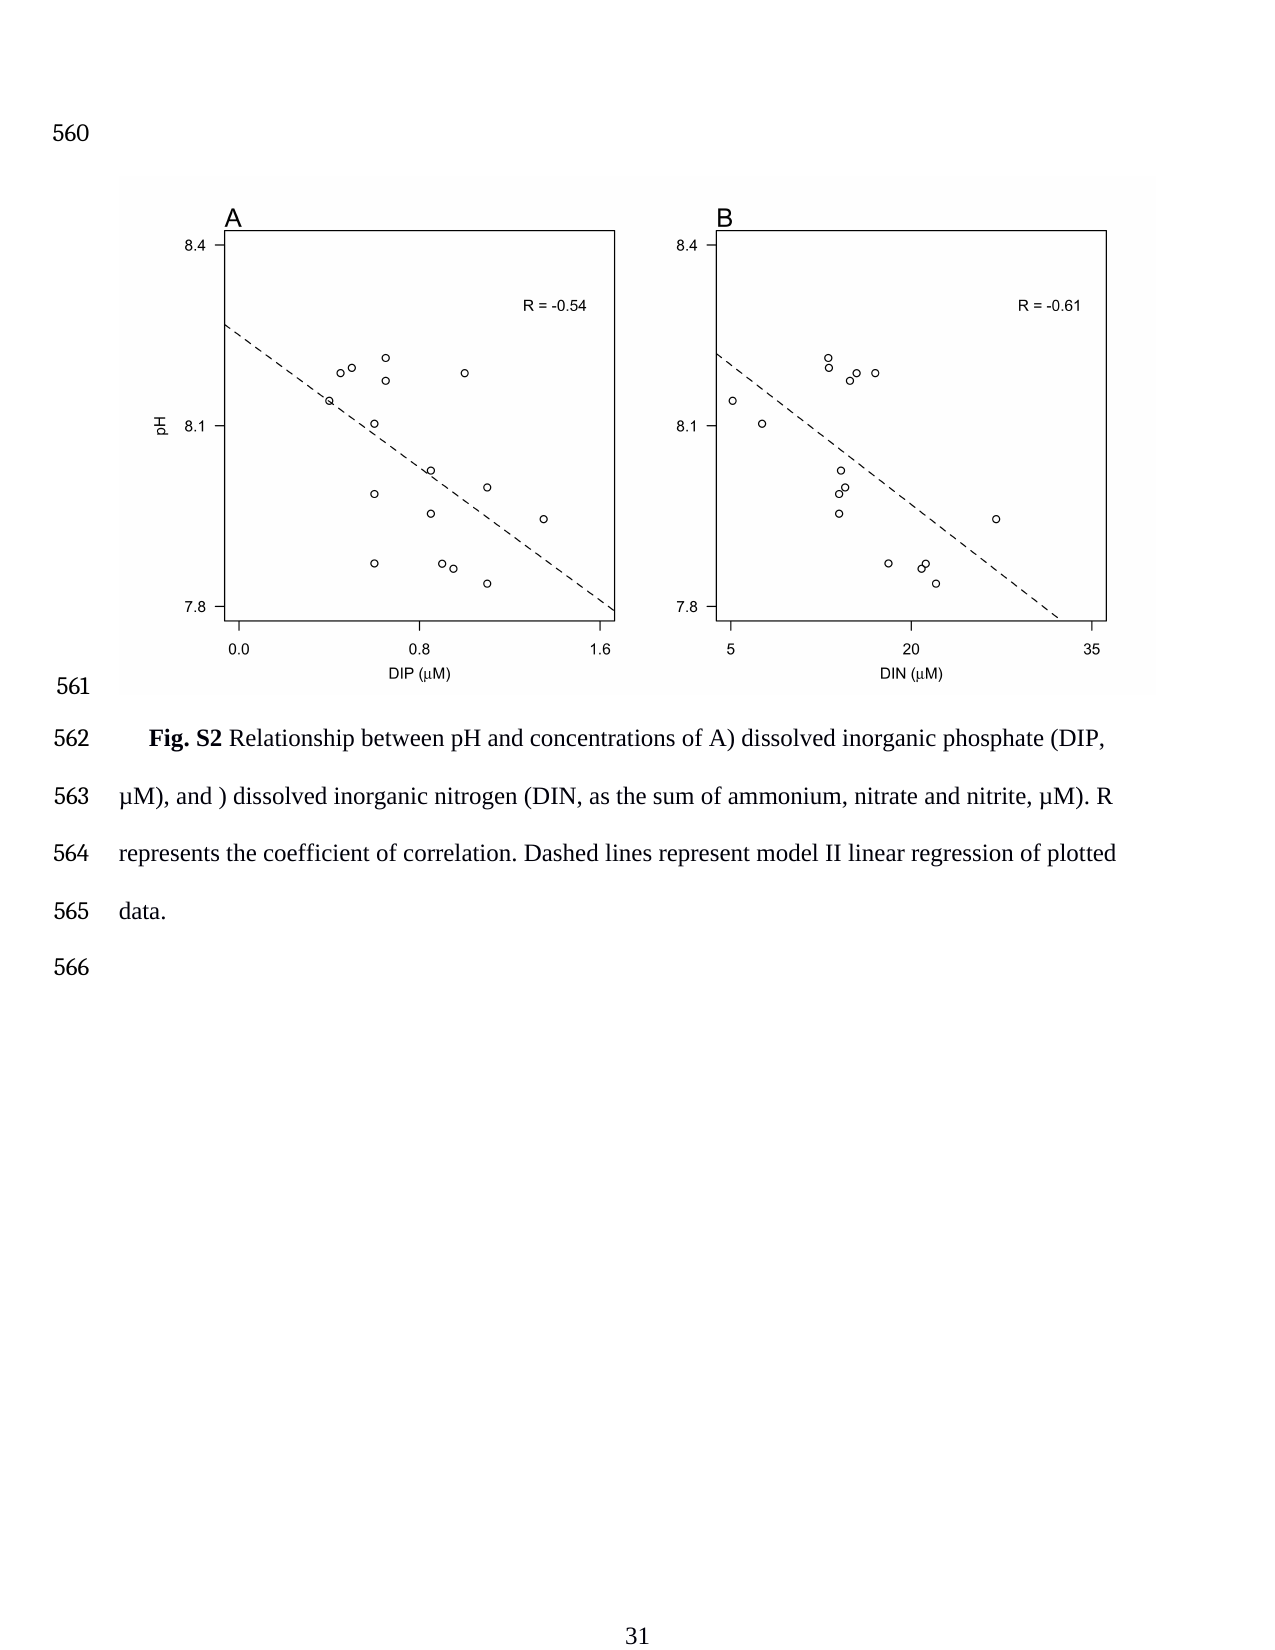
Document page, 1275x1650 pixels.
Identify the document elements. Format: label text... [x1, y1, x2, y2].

picture [118, 176, 1157, 695]
text Fig. S2 Relationship between pH and concentrations of A) dissolved inorganic phosphate (DIP, µM), and ) dissolved inorganic nitrogen (DIN, as the sum of ammonium, nitrate and nitrite, µM). R represents the coefficient of correlation. Dashed lines represent model II linear regression of plotted data. [118, 723, 1156, 924]
